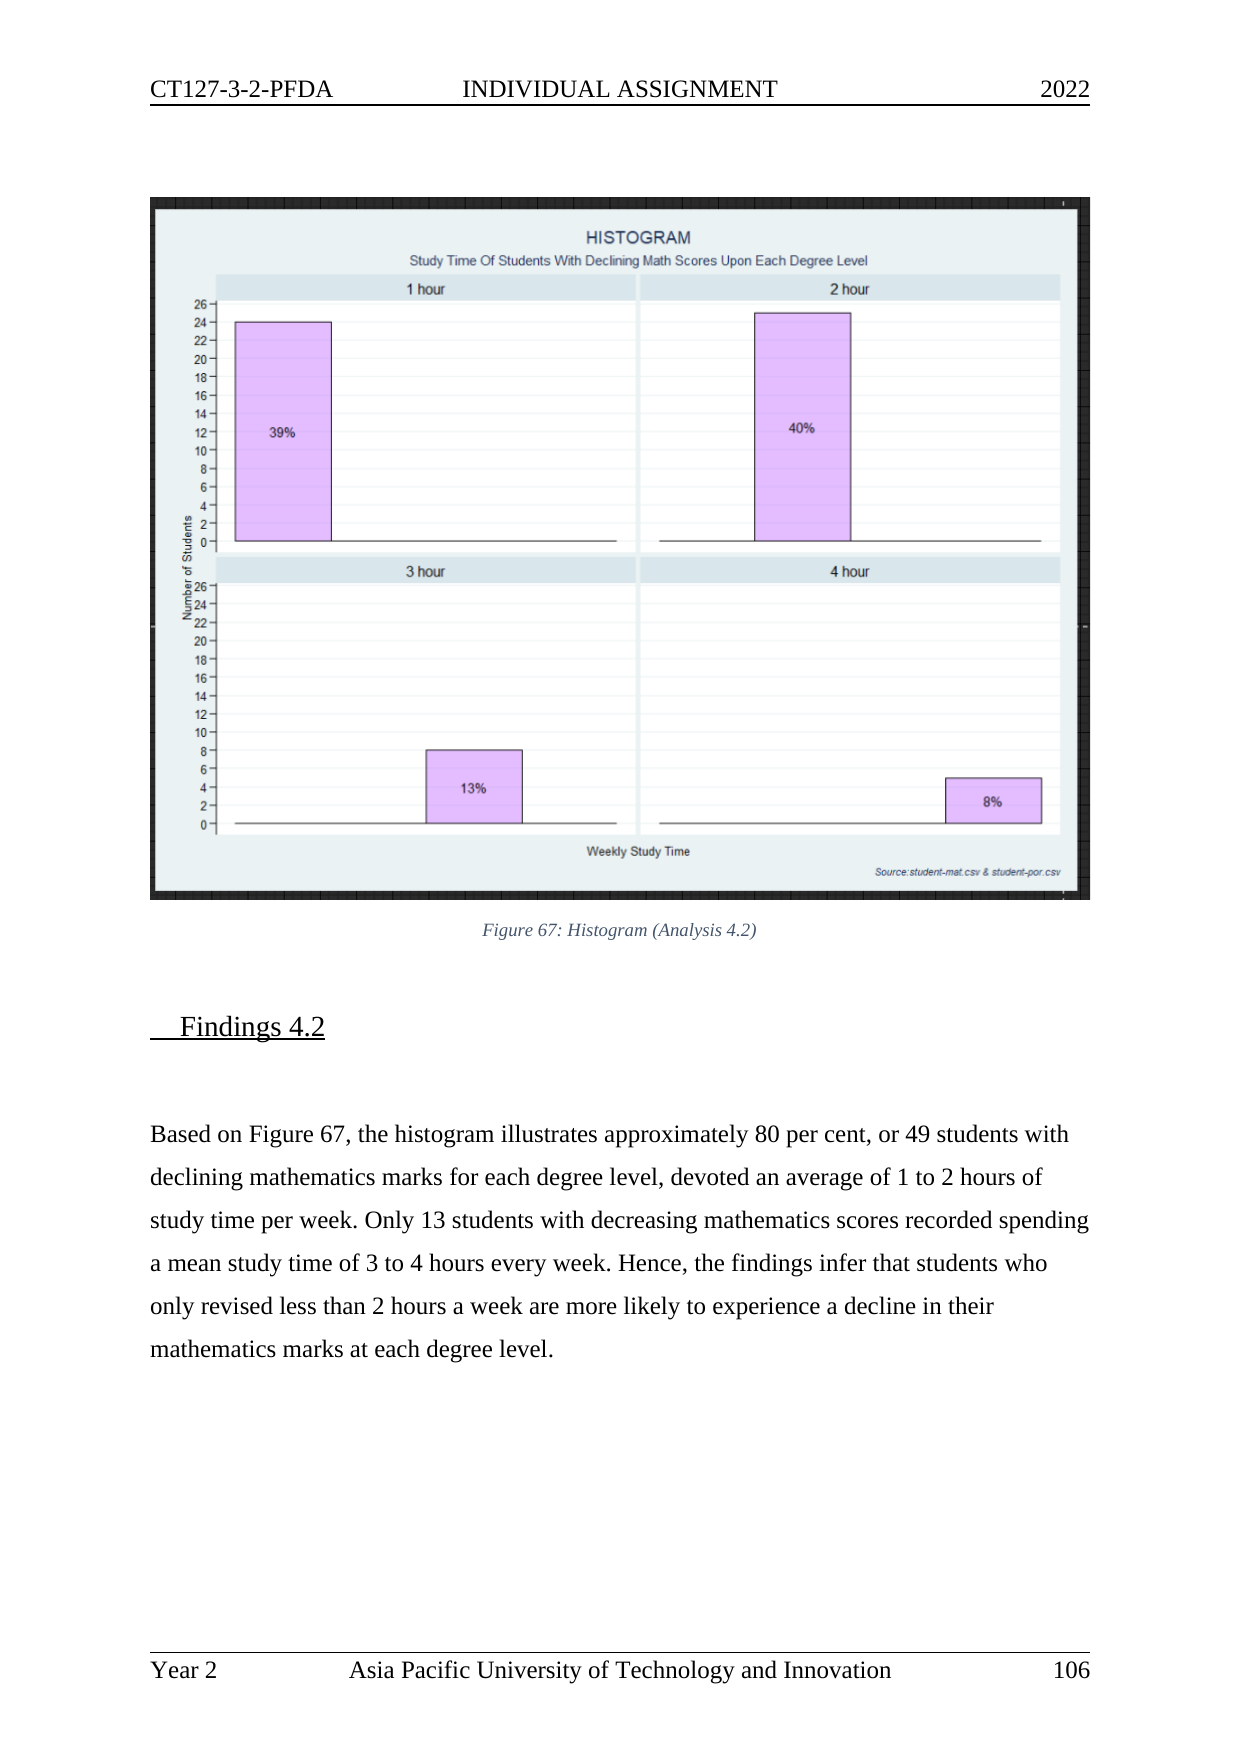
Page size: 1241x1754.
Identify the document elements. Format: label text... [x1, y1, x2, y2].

subtitle Findings 4.2 [150, 1009, 1090, 1042]
text Based on Figure 67, the histogram illustrates approximately 80 per cent, or 49 students with declining mathematics marks for each degree level, devoted an average of 1 to 2 hours of study time per week. Only 13 students with decreasing mathematics scores recorded spending a mean study time of 3 to 4 hours every week. Hence, the findings infer that students who only revised less than 2 hours a week are more likely to experience a decline in their mathematics marks at each degree level. [150, 1119, 1090, 1363]
text Figure 67: Histogram (Analysis 4.2) [150, 919, 1090, 940]
picture [150, 197, 1091, 900]
